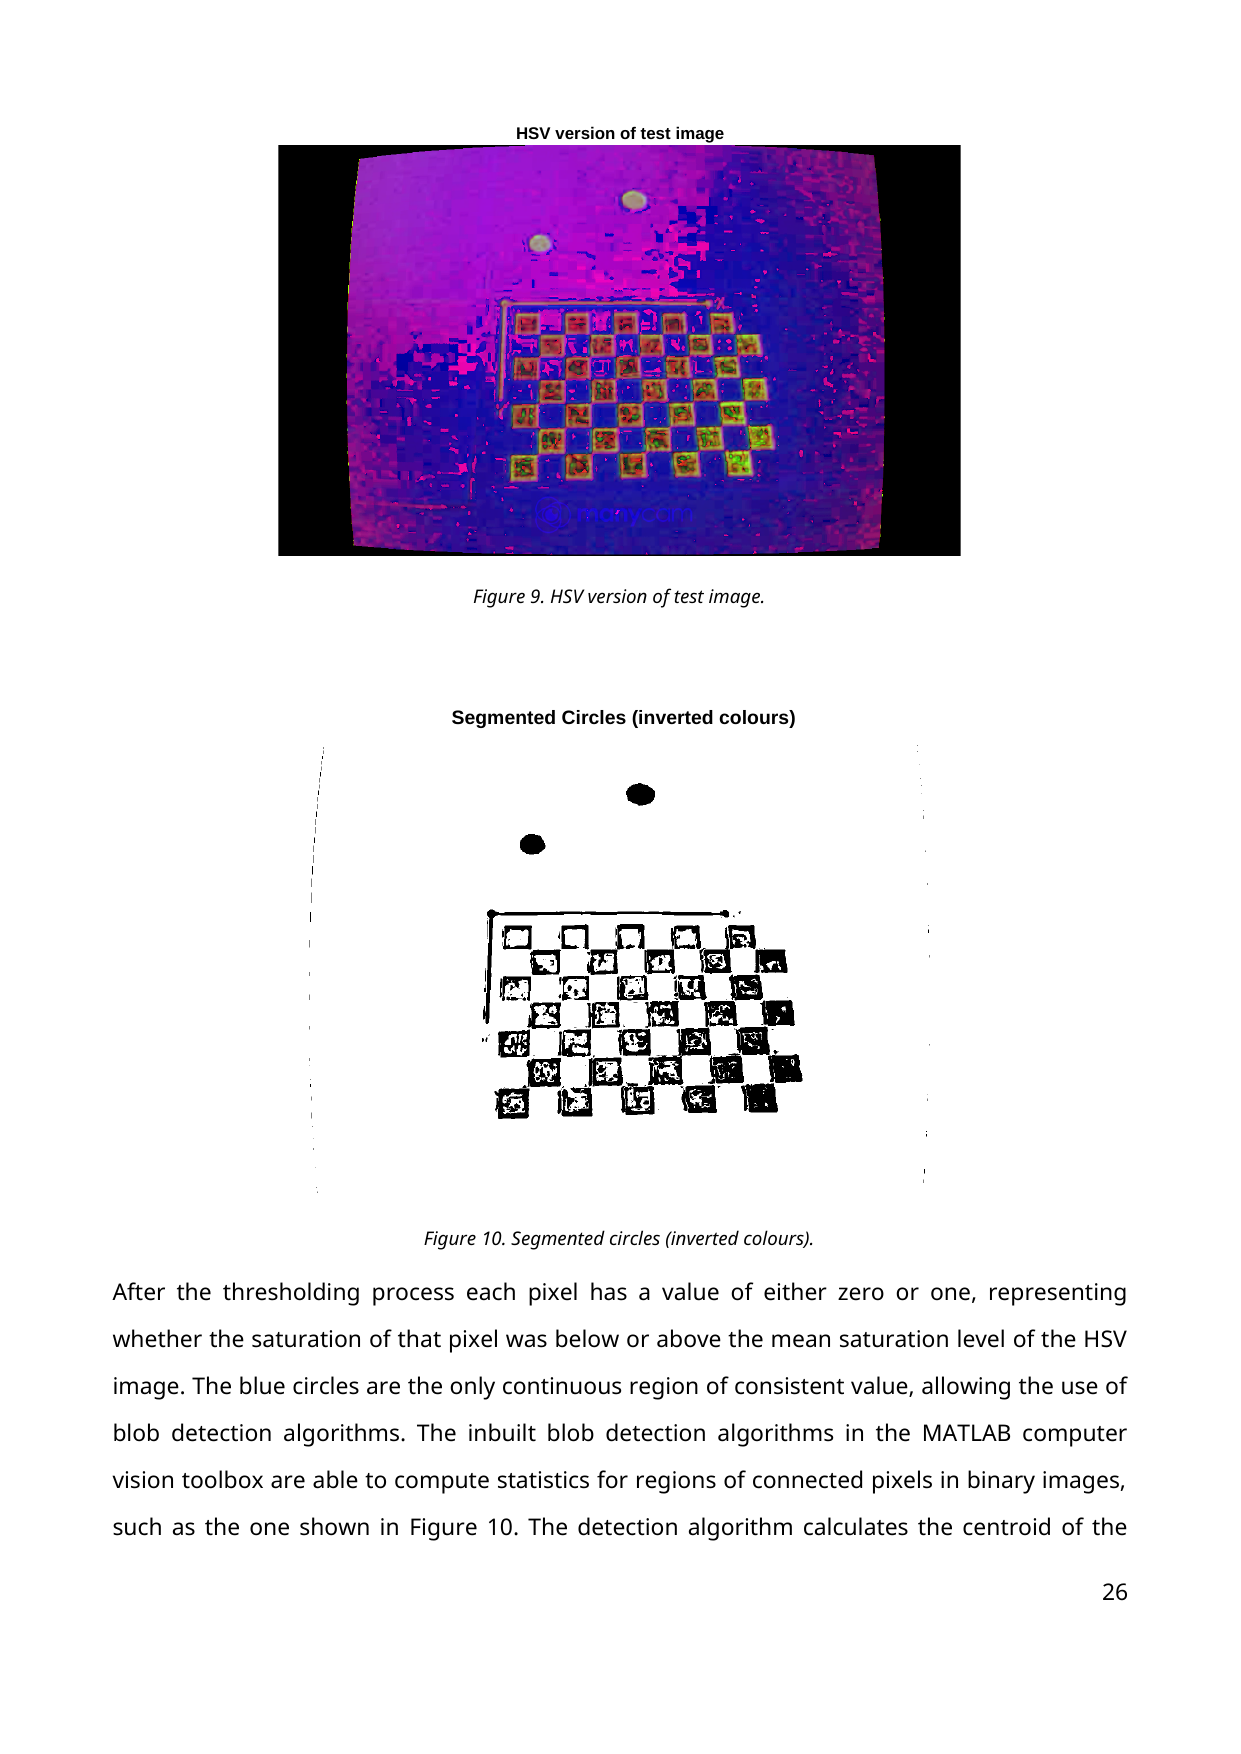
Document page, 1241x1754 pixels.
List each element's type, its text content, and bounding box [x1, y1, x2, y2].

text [112, 1276, 1128, 1542]
